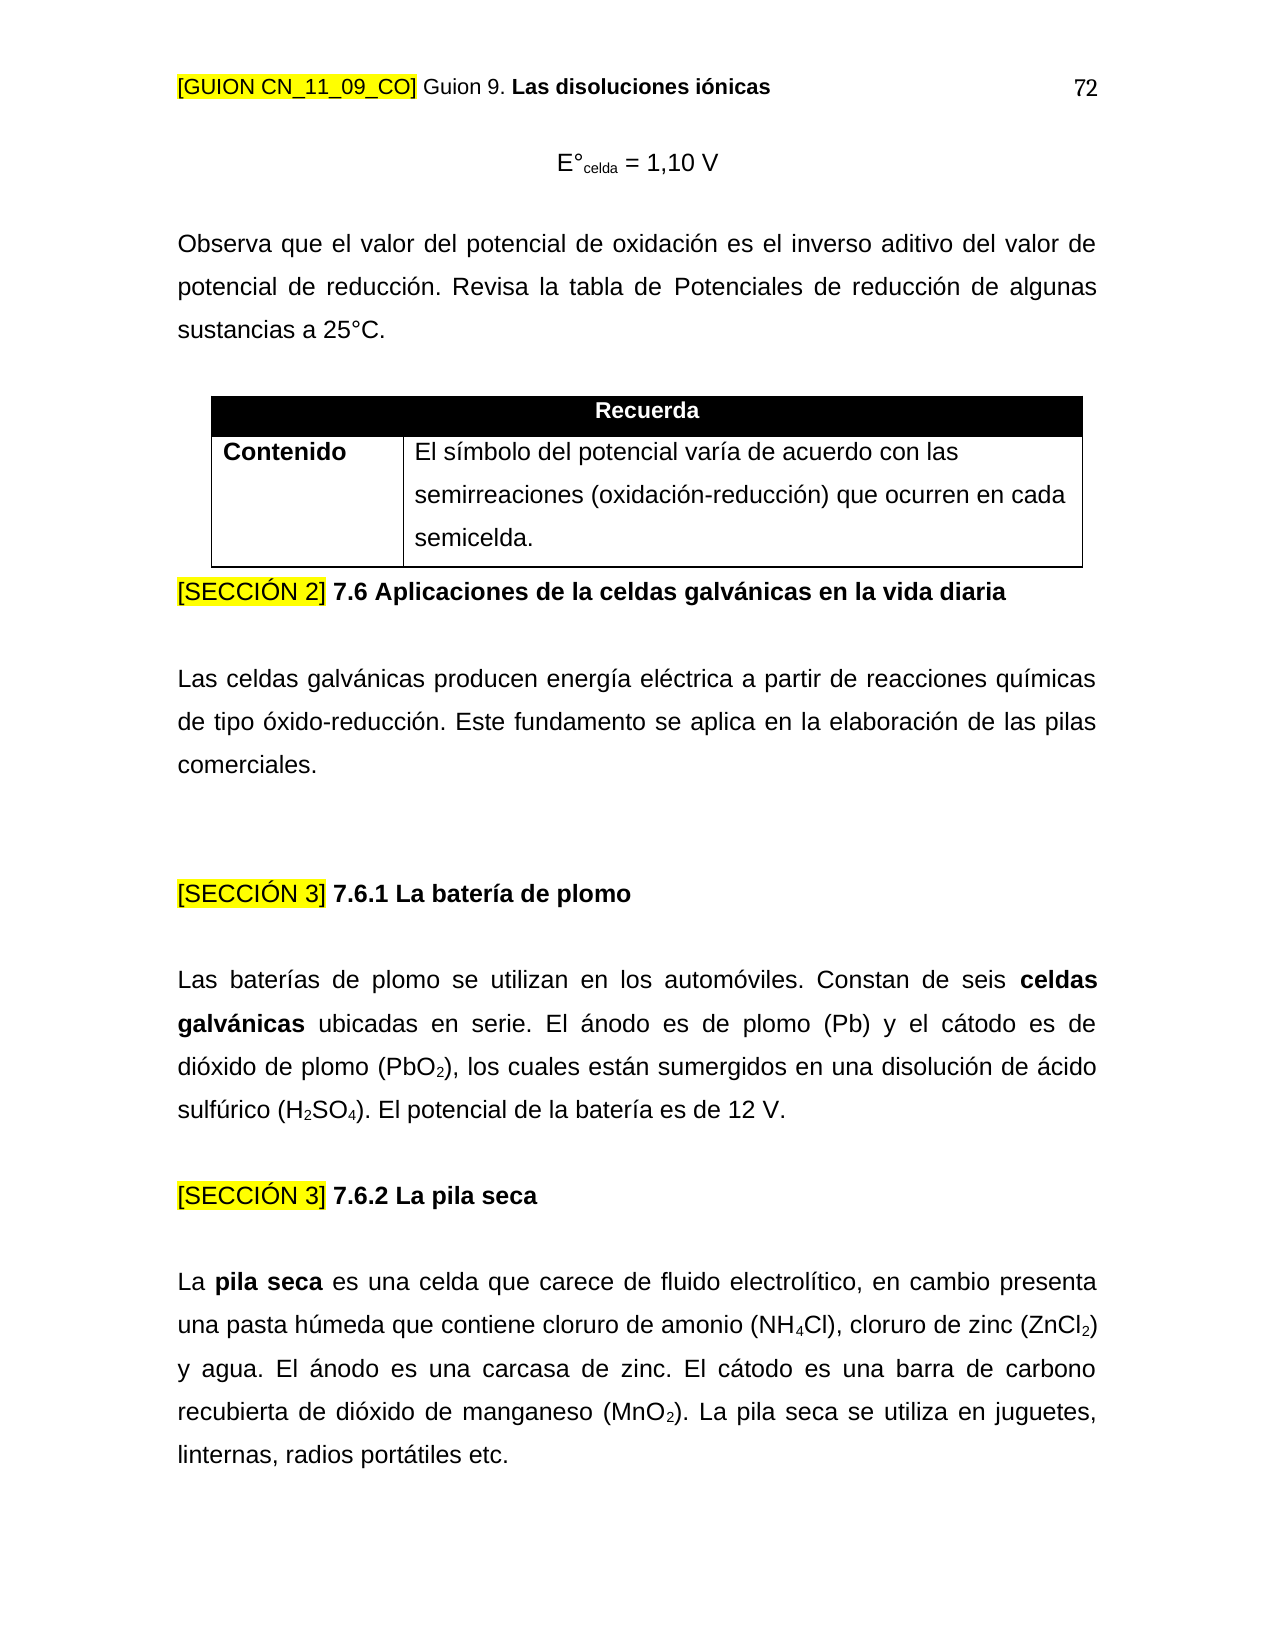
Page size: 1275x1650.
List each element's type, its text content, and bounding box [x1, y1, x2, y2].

text [SECCIÓN 3] 7.6.1 La batería de plomo [326, 879, 1098, 908]
text [SECCIÓN 2] 7.6 Aplicaciones de la celdas galvánicas en la vida diaria [177, 439, 1098, 606]
table_header Recuerda [212, 397, 1082, 436]
text Las celdas galvánicas producen energía eléctrica a partir de reacciones químicas de tipo óxido-reducción. Este fundamento se aplica en la elaboración de las pilas comerciales. [177, 663, 1098, 778]
table_cell Contenido [212, 437, 403, 566]
text [SECCIÓN 3] 7.6.2 La pila seca [326, 1181, 1098, 1210]
text Las baterías de plomo se utilizan en los automóviles. Constan de seis celdas galvánicas ubicadas en serie. El ánodo es de plomo (Pb) y el cátodo es de dióxido de plomo (PbO2), los cuales están sumergidos en una disolución de ácido sulfúrico (H2SO4). El potencial de la batería es de 12 V. [177, 965, 1098, 1123]
text E°celda = 1,10 V [177, 148, 1098, 176]
text Observa que el valor del potencial de oxidación es el inverso aditivo del valor de potencial de reducción. Revisa la tabla de Potenciales de reducción de algunas sustancias a 25°C. [177, 228, 1098, 343]
table_cell El símbolo del potencial varía de acuerdo con las semirreaciones (oxidación-reducción) que ocurren en cada semicelda. [404, 437, 1082, 566]
text La pila seca es una celda que carece de fluido electrolítico, en cambio presenta una pasta húmeda que contiene cloruro de amonio (NH4Cl), cloruro de zinc (ZnCl2) y agua. El ánodo es una carcasa de zinc. El cátodo es una barra de carbono recubierta de dióxido de manganeso (MnO2). La pila seca se utiliza en juguetes, linternas, radios portátiles etc. [177, 1267, 1098, 1468]
